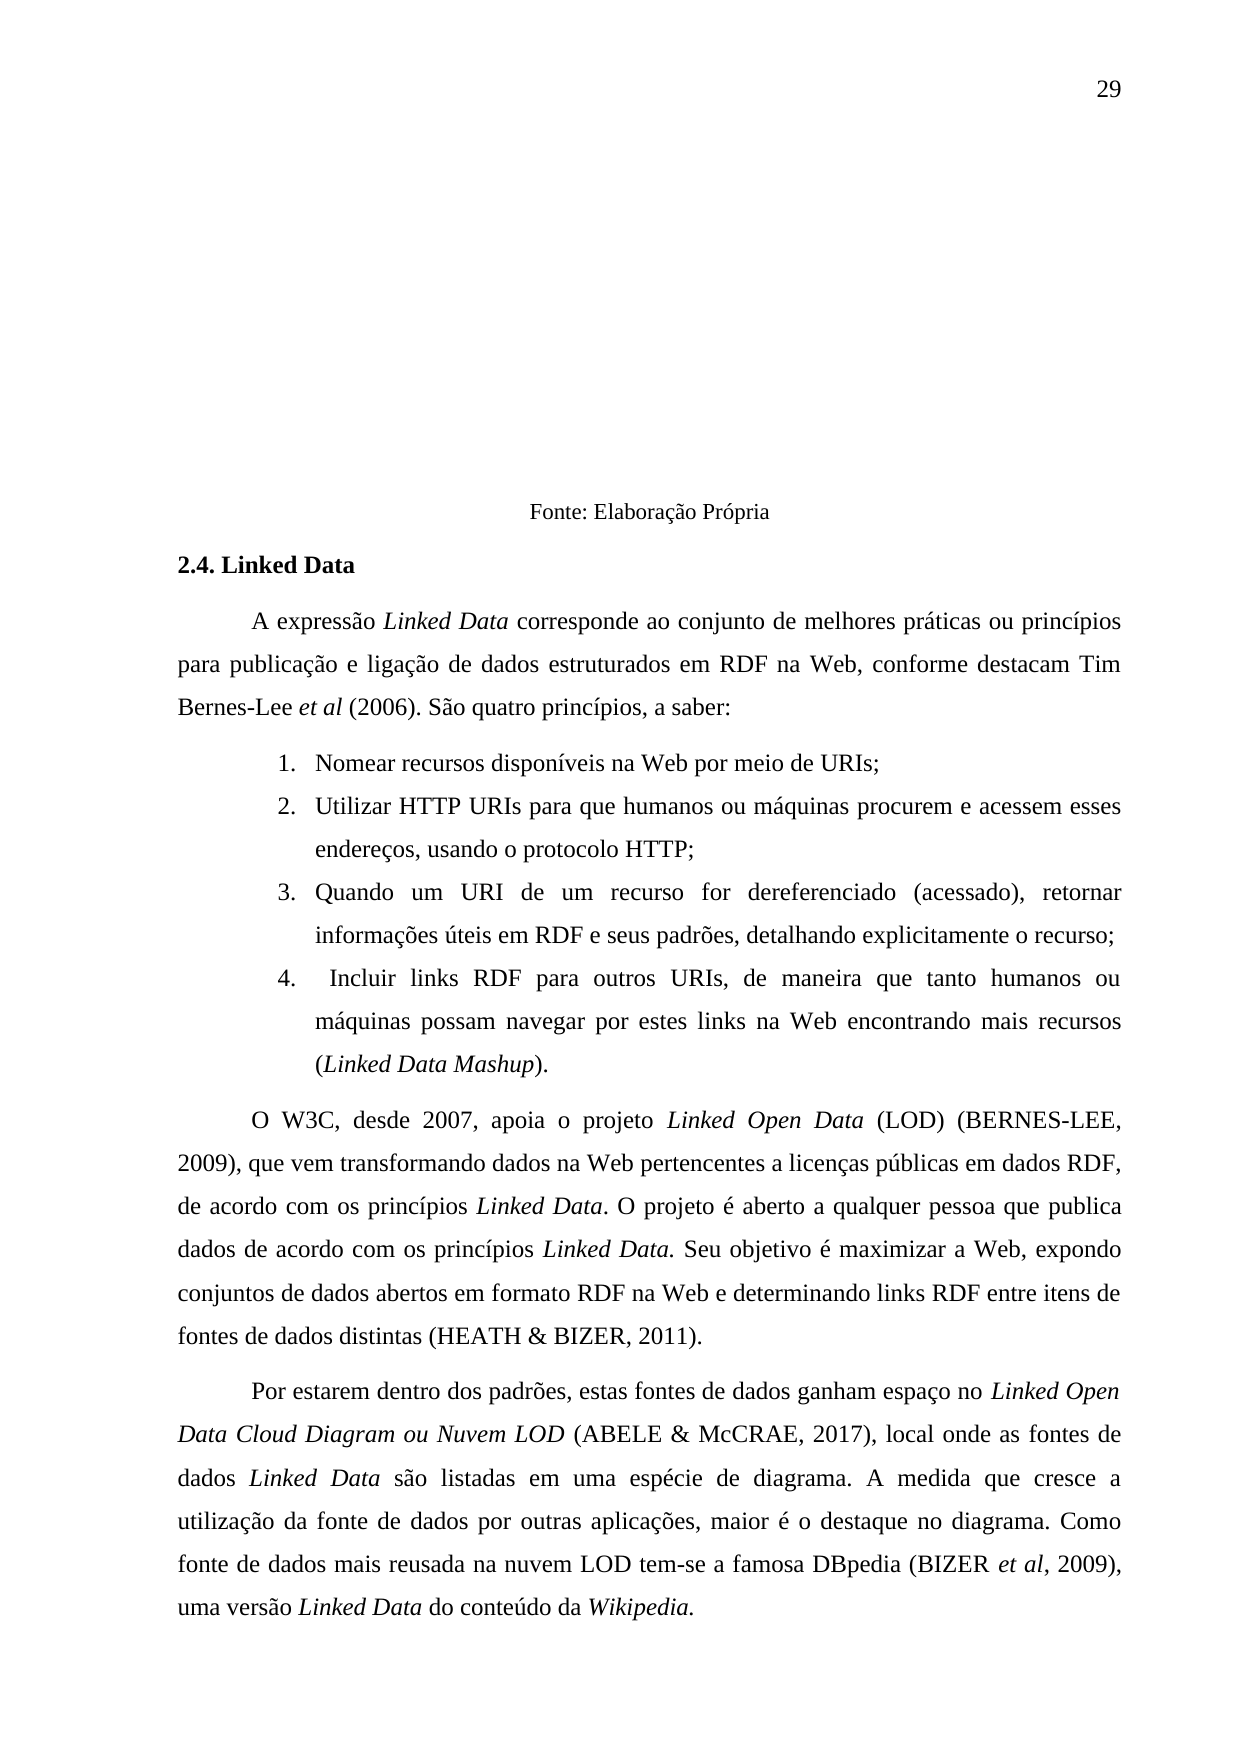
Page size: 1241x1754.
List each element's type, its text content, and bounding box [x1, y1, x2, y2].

list Utilizar HTTP URIs para que humanos ou máquinas procurem e acessem esses endereços, usando o protocolo HTTP; [277, 791, 1122, 863]
text A expressão Linked Data corresponde ao conjunto de melhores práticas ou princípios para publicação e ligação de dados estruturados em RDF na Web, conforme destacam Tim Bernes-Lee et al (2006). São quatro princípios, a saber: [177, 606, 1122, 721]
list Nomear recursos disponíveis na Web por meio de URIs; [277, 748, 1122, 776]
subtitle 2.4. Linked Data [177, 550, 1121, 579]
list Quando um URI de um recurso for dereferenciado (acessado), retornar informações úteis em RDF e seus padrões, detalhando explicitamente o recurso; [277, 877, 1122, 949]
text Fonte: Elaboração Própria [177, 498, 1122, 524]
text O W3C, desde 2007, apoia o projeto Linked Open Data (LOD) (BERNES-LEE, 2009), que vem transformando dados na Web pertencentes a licenças públicas em dados RDF, de acordo com os princípios Linked Data. O projeto é aberto a qualquer pessoa que publica dados de acordo com os princípios Linked Data. Seu objetivo é maximizar a Web, expondo conjuntos de dados abertos em formato RDF na Web e determinando links RDF entre itens de fontes de dados distintas (HEATH & BIZER, 2011). [177, 1105, 1122, 1349]
text Por estarem dentro dos padrões, estas fontes de dados ganham espaço no Linked Open Data Cloud Diagram ou Nuvem LOD (ABELE & McCRAE, 2017), local onde as fontes de dados Linked Data são listadas em uma espécie de diagrama. A medida que cresce a utilização da fonte de dados por outras aplicações, maior é o destaque no diagrama. Como fonte de dados mais reusada na nuvem LOD tem-se a famosa DBpedia (BIZER et al, 2009), uma versão Linked Data do conteúdo da Wikipedia. [177, 1376, 1122, 1621]
list Incluir links RDF para outros URIs, de maneira que tanto humanos ou máquinas possam navegar por estes links na Web encontrando mais recursos (Linked Data Mashup). [277, 963, 1122, 1078]
